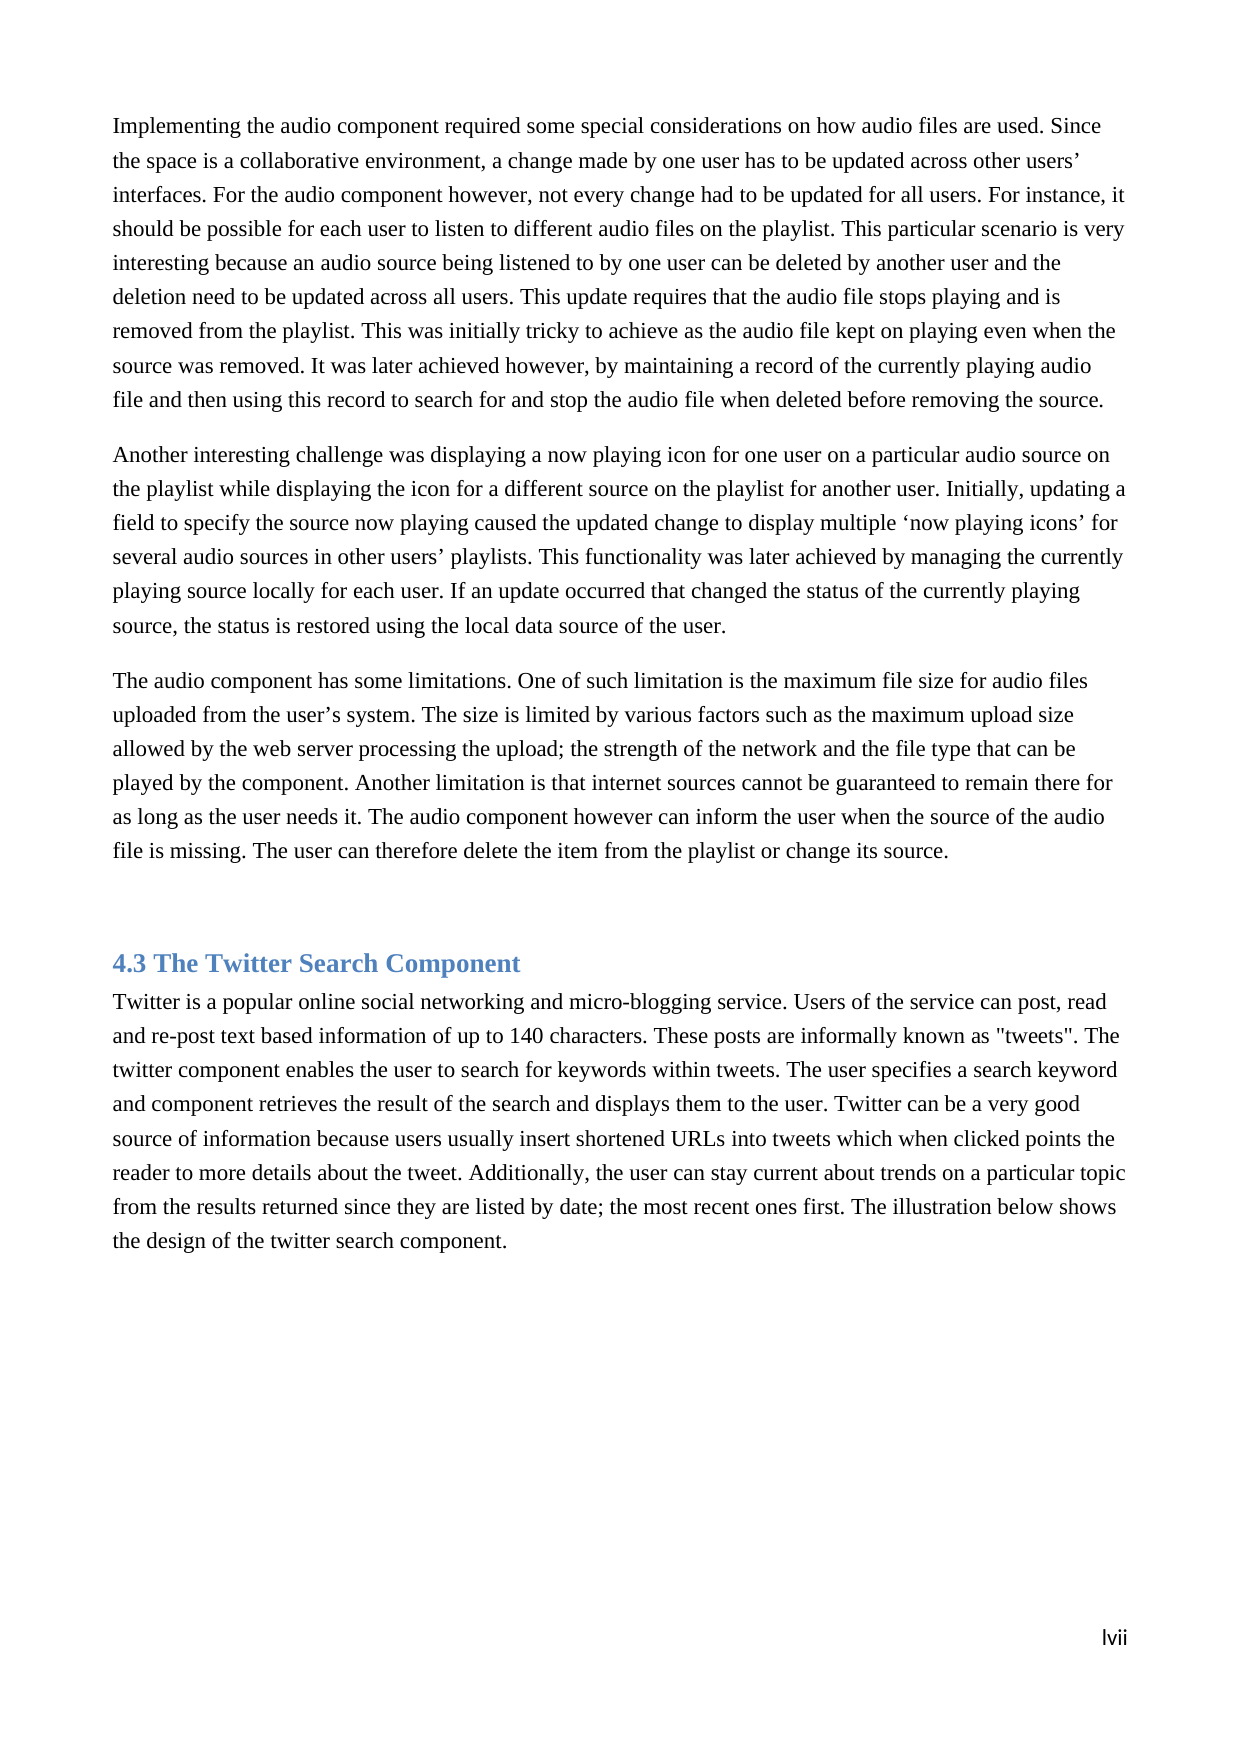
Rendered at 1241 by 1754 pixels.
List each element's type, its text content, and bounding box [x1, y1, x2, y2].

subtitle 4.3 The Twitter Search Component [112, 947, 1128, 979]
text Another interesting challenge was displaying a now playing icon for one user on a particular audio source on the playlist while displaying the icon for a different source on the playlist for another user. Initially, updating a field to specify the source now playing caused the updated change to display multiple ‘now playing icons’ for several audio sources in other users’ playlists. This functionality was later achieved by managing the currently playing source locally for each user. If an update occurred that changed the status of the currently playing source, the status is restored using the local data source of the user. [112, 441, 1128, 638]
text Twitter is a popular online social networking and micro-blogging service. Users of the service can post, read and re-post text based information of up to 140 characters. These posts are informally known as "tweets". The twitter component enables the user to search for keywords within tweets. The user specifies a search keyword and component retrieves the result of the search and displays them to the user. Twitter can be a very good source of information because users usually insert shortened URLs into tweets which when clicked points the reader to more details about the tweet. Additionally, the user can stay current about trends on a particular topic from the results returned since they are listed by date; the most recent ones first. The illustration below shows the design of the twitter search component. [112, 988, 1128, 1253]
text Implementing the audio component required some special considerations on how audio files are used. Since the space is a collaborative environment, a change made by one user has to be updated across other users’ interfaces. For the audio component however, not every change had to be updated for all users. For instance, it should be possible for each user to listen to different audio files on the playlist. This particular scenario is very interesting because an audio source being listened to by one user can be deleted by another user and the deletion need to be updated across all users. This update requires that the audio file stops playing and is removed from the playlist. This was initially tricky to achieve as the audio file kept on playing even when the source was removed. It was later achieved however, by maintaining a record of the currently playing audio file and then using this record to search for and stop the audio file when deleted before removing the source. [112, 112, 1128, 412]
text The audio component has some limitations. One of such limitation is the maximum file size for audio files uploaded from the user’s system. The size is limited by various factors such as the maximum upload size allowed by the web server processing the upload; the strength of the network and the file type that can be played by the component. Another limitation is that internet sources cannot be guaranteed to remain there for as long as the user needs it. The audio component however can inform the user when the source of the audio file is missing. The user can therefore delete the item from the playlist or change its source. [112, 667, 1128, 864]
